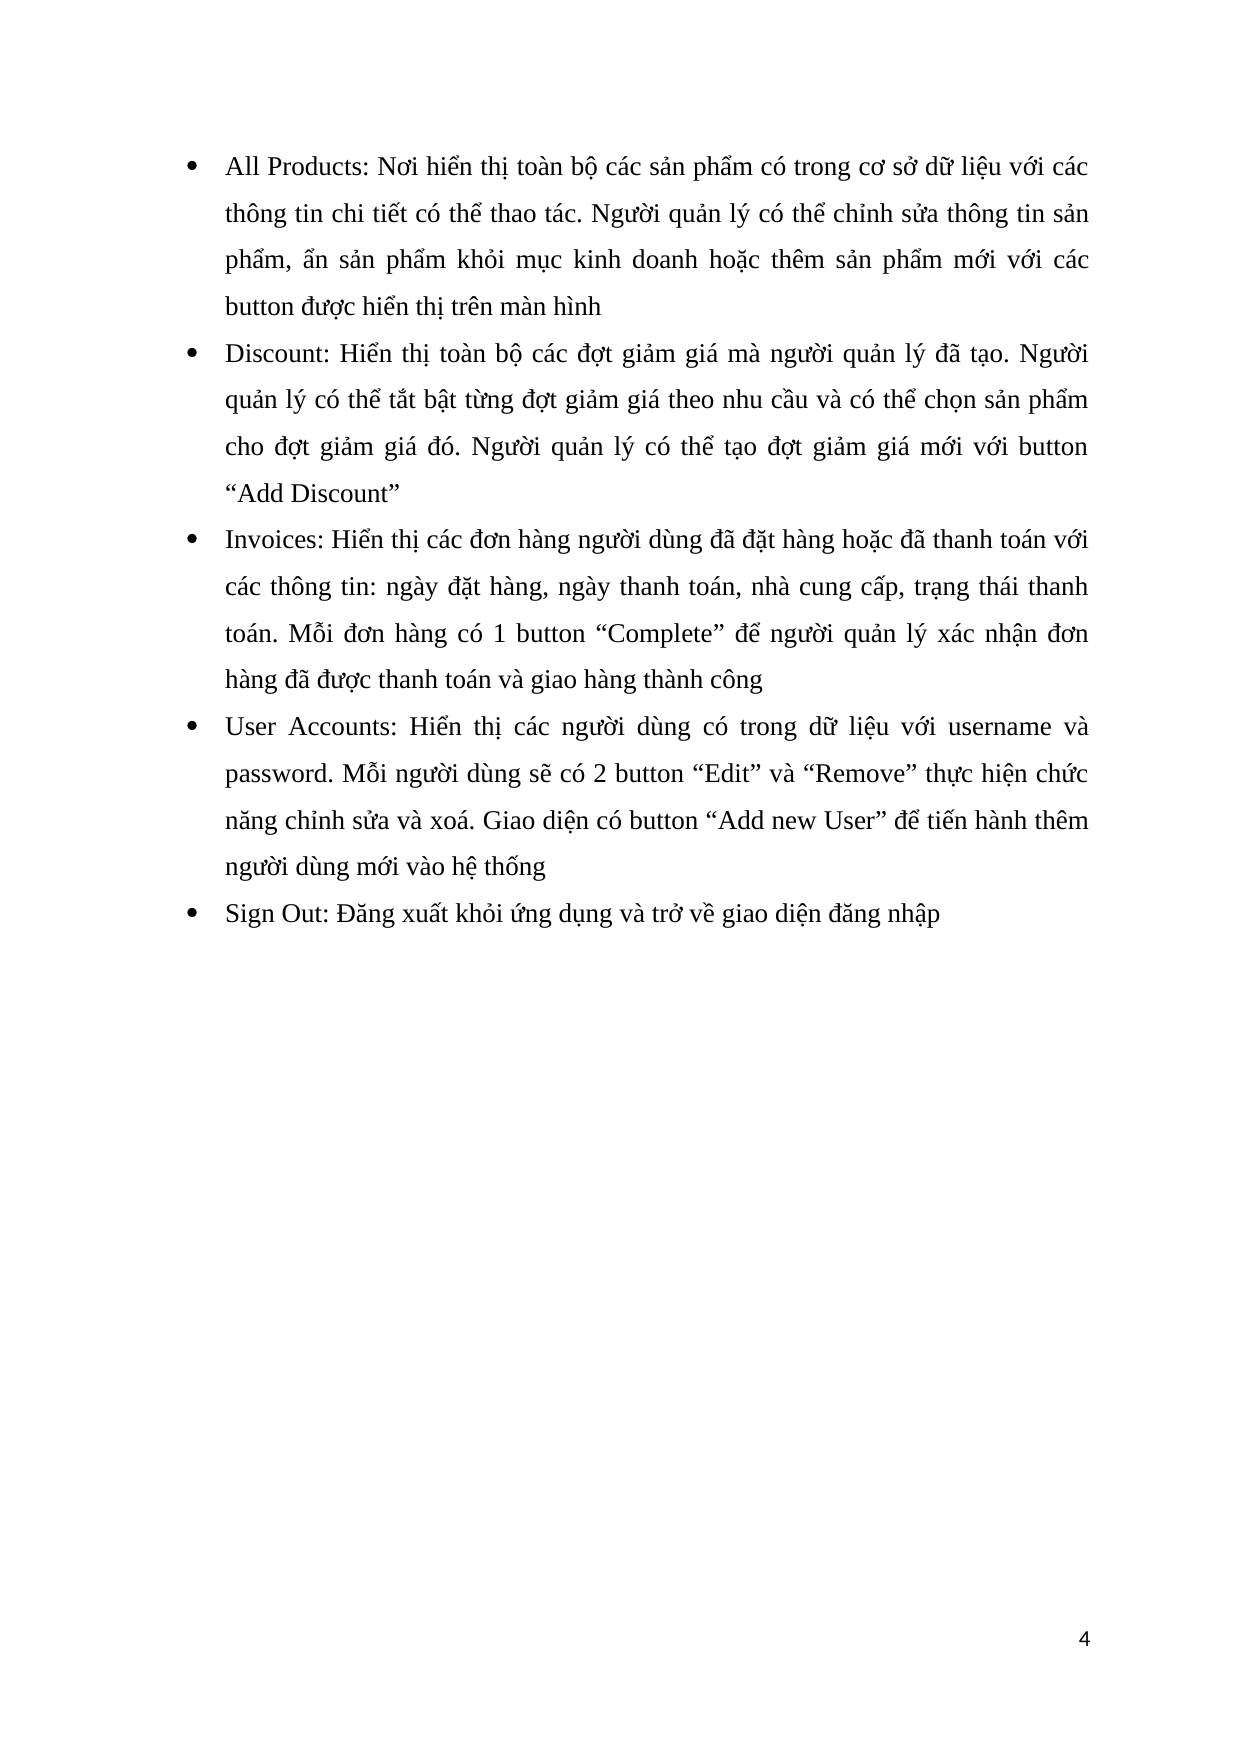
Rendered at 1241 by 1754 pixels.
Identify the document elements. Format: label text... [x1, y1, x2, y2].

list User Accounts: Hiển thị các người dùng có trong dữ liệu với username và password. Mỗi người dùng sẽ có 2 button “Edit” và “Remove” thực hiện chức năng chỉnh sửa và xoá. Giao diện có button “Add new User” để tiến hành thêm người dùng mới vào hệ thống [187, 710, 1090, 882]
list Invoices: Hiển thị các đơn hàng người dùng đã đặt hàng hoặc đã thanh toán với các thông tin: ngày đặt hàng, ngày thanh toán, nhà cung cấp, trạng thái thanh toán. Mỗi đơn hàng có 1 button “Complete” để người quản lý xác nhận đơn hàng đã được thanh toán và giao hàng thành công [187, 523, 1090, 695]
list Sign Out: Đăng xuất khỏi ứng dụng và trở về giao diện đăng nhập [187, 897, 1090, 928]
list Discount: Hiển thị toàn bộ các đợt giảm giá mà người quản lý đã tạo. Người quản lý có thể tắt bật từng đợt giảm giá theo nhu cầu và có thể chọn sản phẩm cho đợt giảm giá đó. Người quản lý có thể tạo đợt giảm giá mới với button “Add Discount” [187, 337, 1090, 508]
list All Products: Nơi hiển thị toàn bộ các sản phẩm có trong cơ sở dữ liệu với các thông tin chi tiết có thể thao tác. Người quản lý có thể chỉnh sửa thông tin sản phẩm, ẩn sản phẩm khỏi mục kinh doanh hoặc thêm sản phẩm mới với các button được hiển thị trên màn hình [187, 150, 1090, 321]
